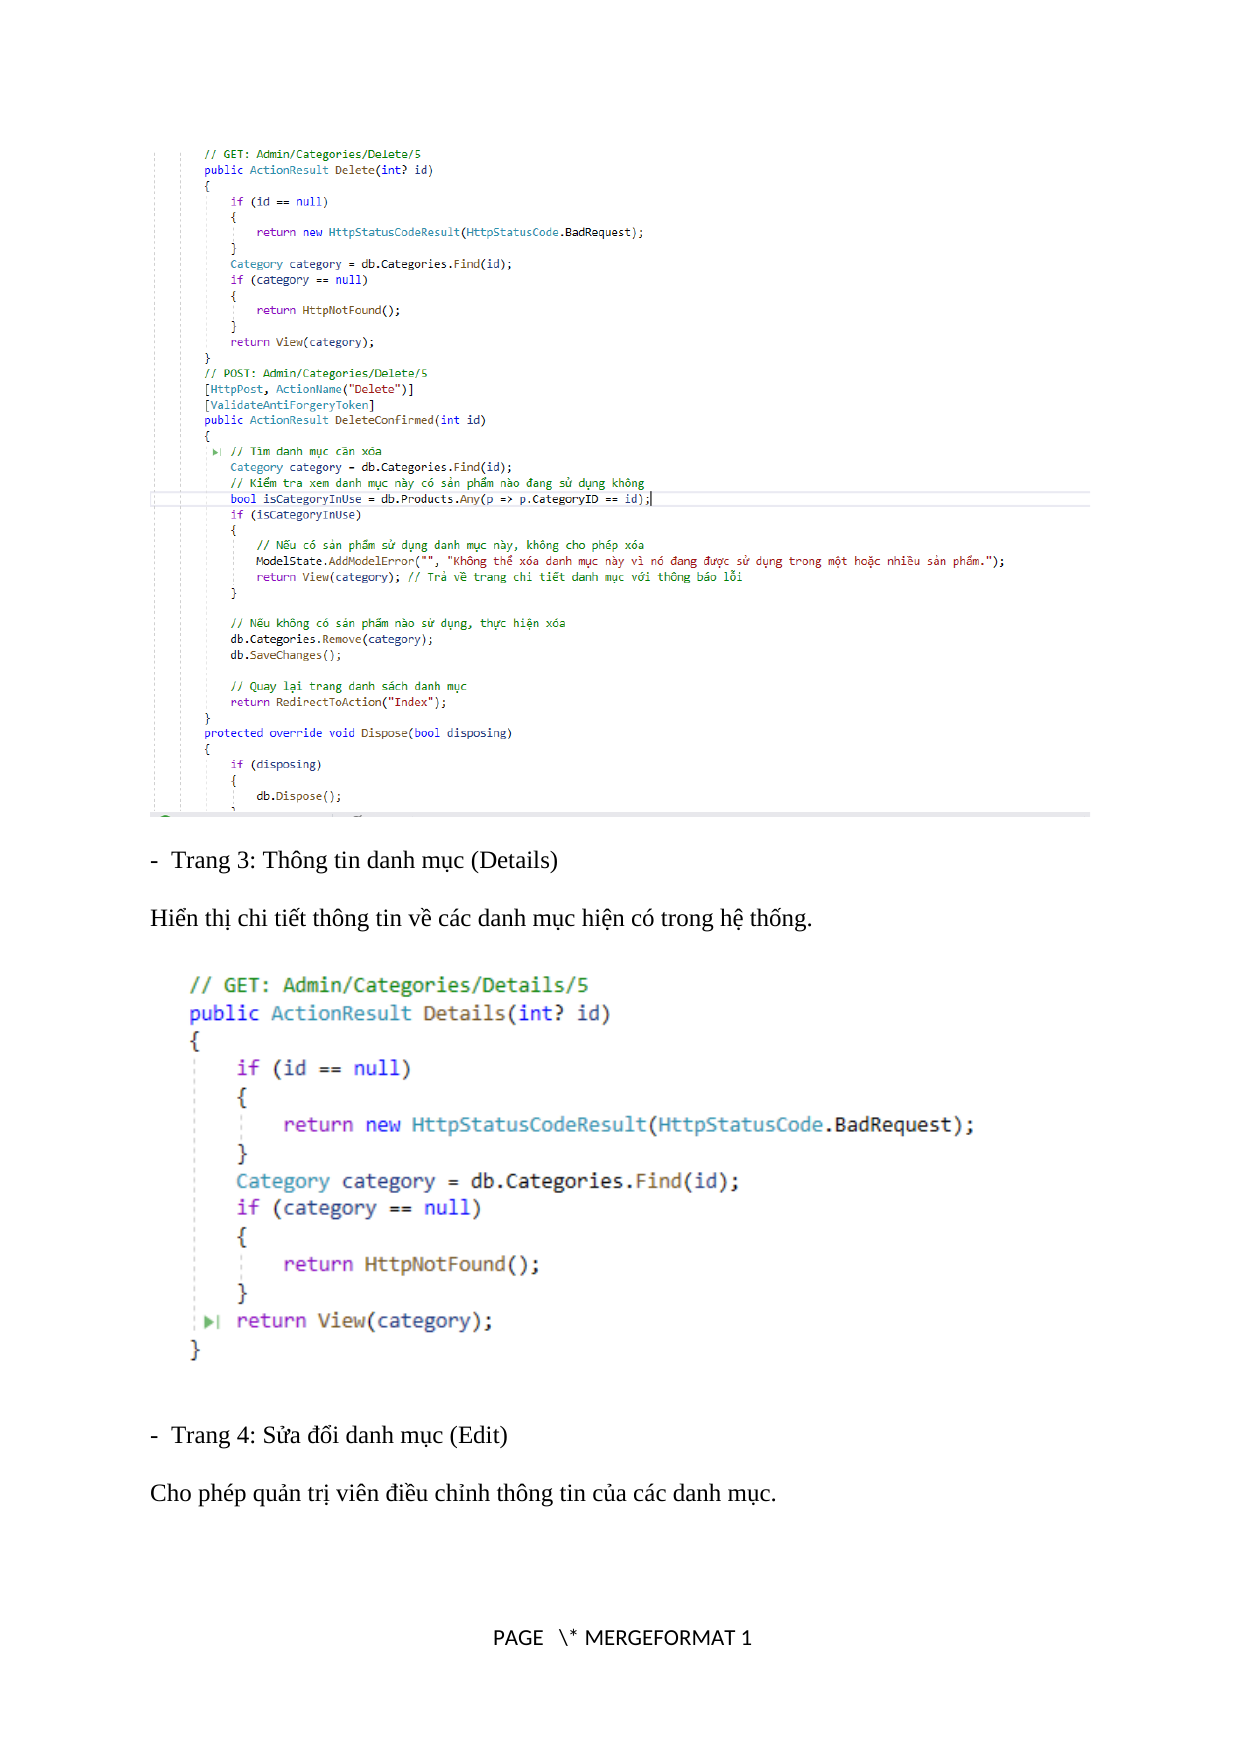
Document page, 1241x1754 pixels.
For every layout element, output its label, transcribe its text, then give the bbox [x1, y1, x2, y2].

text - Trang 4: Sửa đổi danh mục (Edit) [150, 1420, 1090, 1449]
picture [150, 150, 1091, 817]
picture [150, 961, 1087, 1392]
text Hiển thị chi tiết thông tin về các danh mục hiện có trong hệ thống. [150, 903, 1090, 932]
text Cho phép quản trị viên điều chỉnh thông tin của các danh mục. [150, 1478, 1090, 1507]
text - Trang 3: Thông tin danh mục (Details) [150, 846, 1090, 874]
